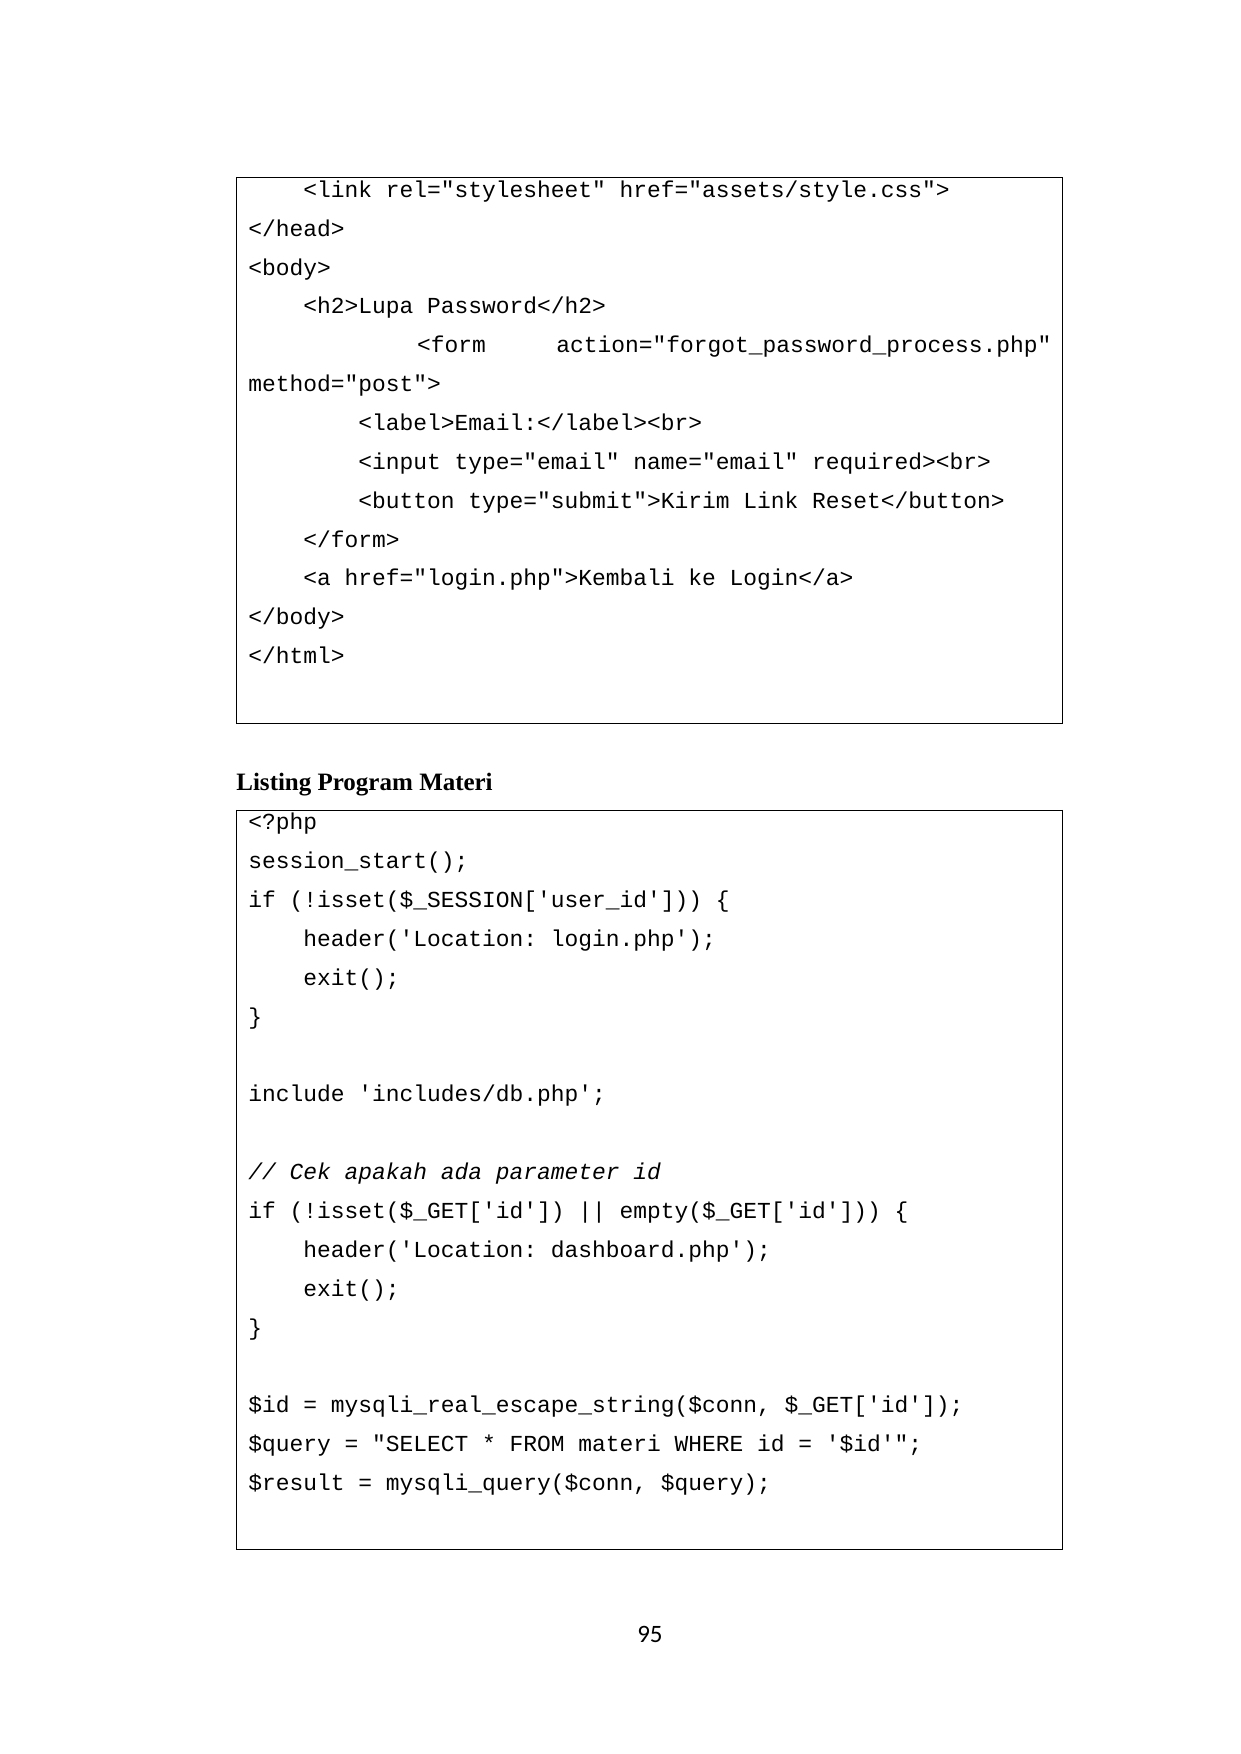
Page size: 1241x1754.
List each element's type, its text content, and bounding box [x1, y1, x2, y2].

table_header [237, 178, 1062, 722]
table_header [237, 811, 1062, 1549]
text Listing Program Materi [236, 767, 1063, 795]
